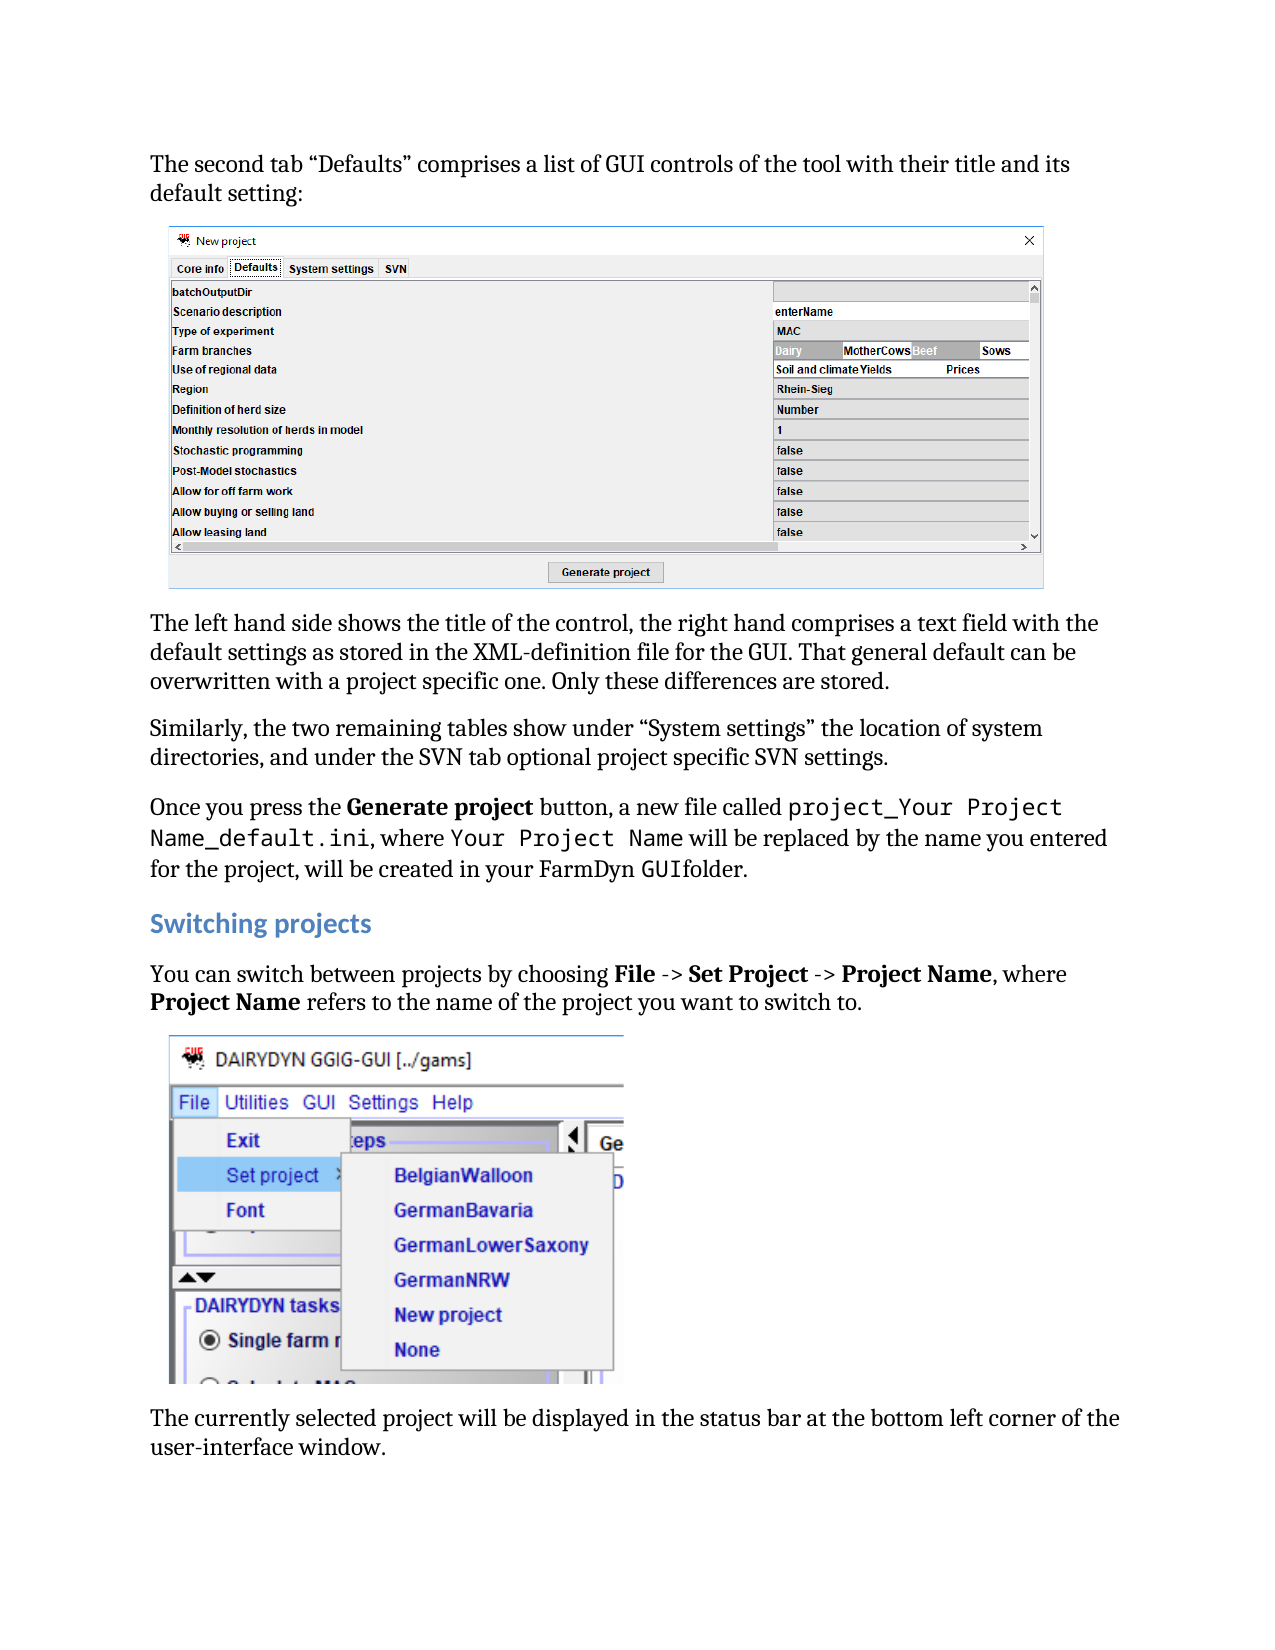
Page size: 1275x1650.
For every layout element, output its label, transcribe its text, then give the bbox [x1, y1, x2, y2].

picture [168, 226, 1044, 589]
text The currently selected project will be displayed in the status bar at the bottom left corner of the user-interface window. [150, 1404, 1125, 1462]
text The left hand side shows the title of the control, the right hand comprises a text field with the default settings as stored in the XML-definition file for the GUI. That general default can be overwritten with a project specific one. Only these differences are stored. [150, 609, 1125, 696]
text Once you press the Generate project button, a new file called project_Your Project Name_default.ini, where Your Project Name will be replaced by the name you entered for the project, will be created in your FarmDyn GUIfolder. [150, 791, 1125, 884]
text Similarly, the two remaining tables show under “System settings” the location of system directories, and under the SVN tab optional project specific SVN settings. [150, 714, 1125, 772]
text You can switch between projects by choosing File -> Set Project -> Project Name, where Project Name refers to the name of the project you want to switch to. [150, 959, 1125, 1017]
subtitle Switching projects [150, 905, 1125, 941]
picture [168, 1035, 624, 1384]
text The second tab “Defaults” comprises a list of GUI controls of the tool with their title and its default setting: [150, 150, 1125, 207]
